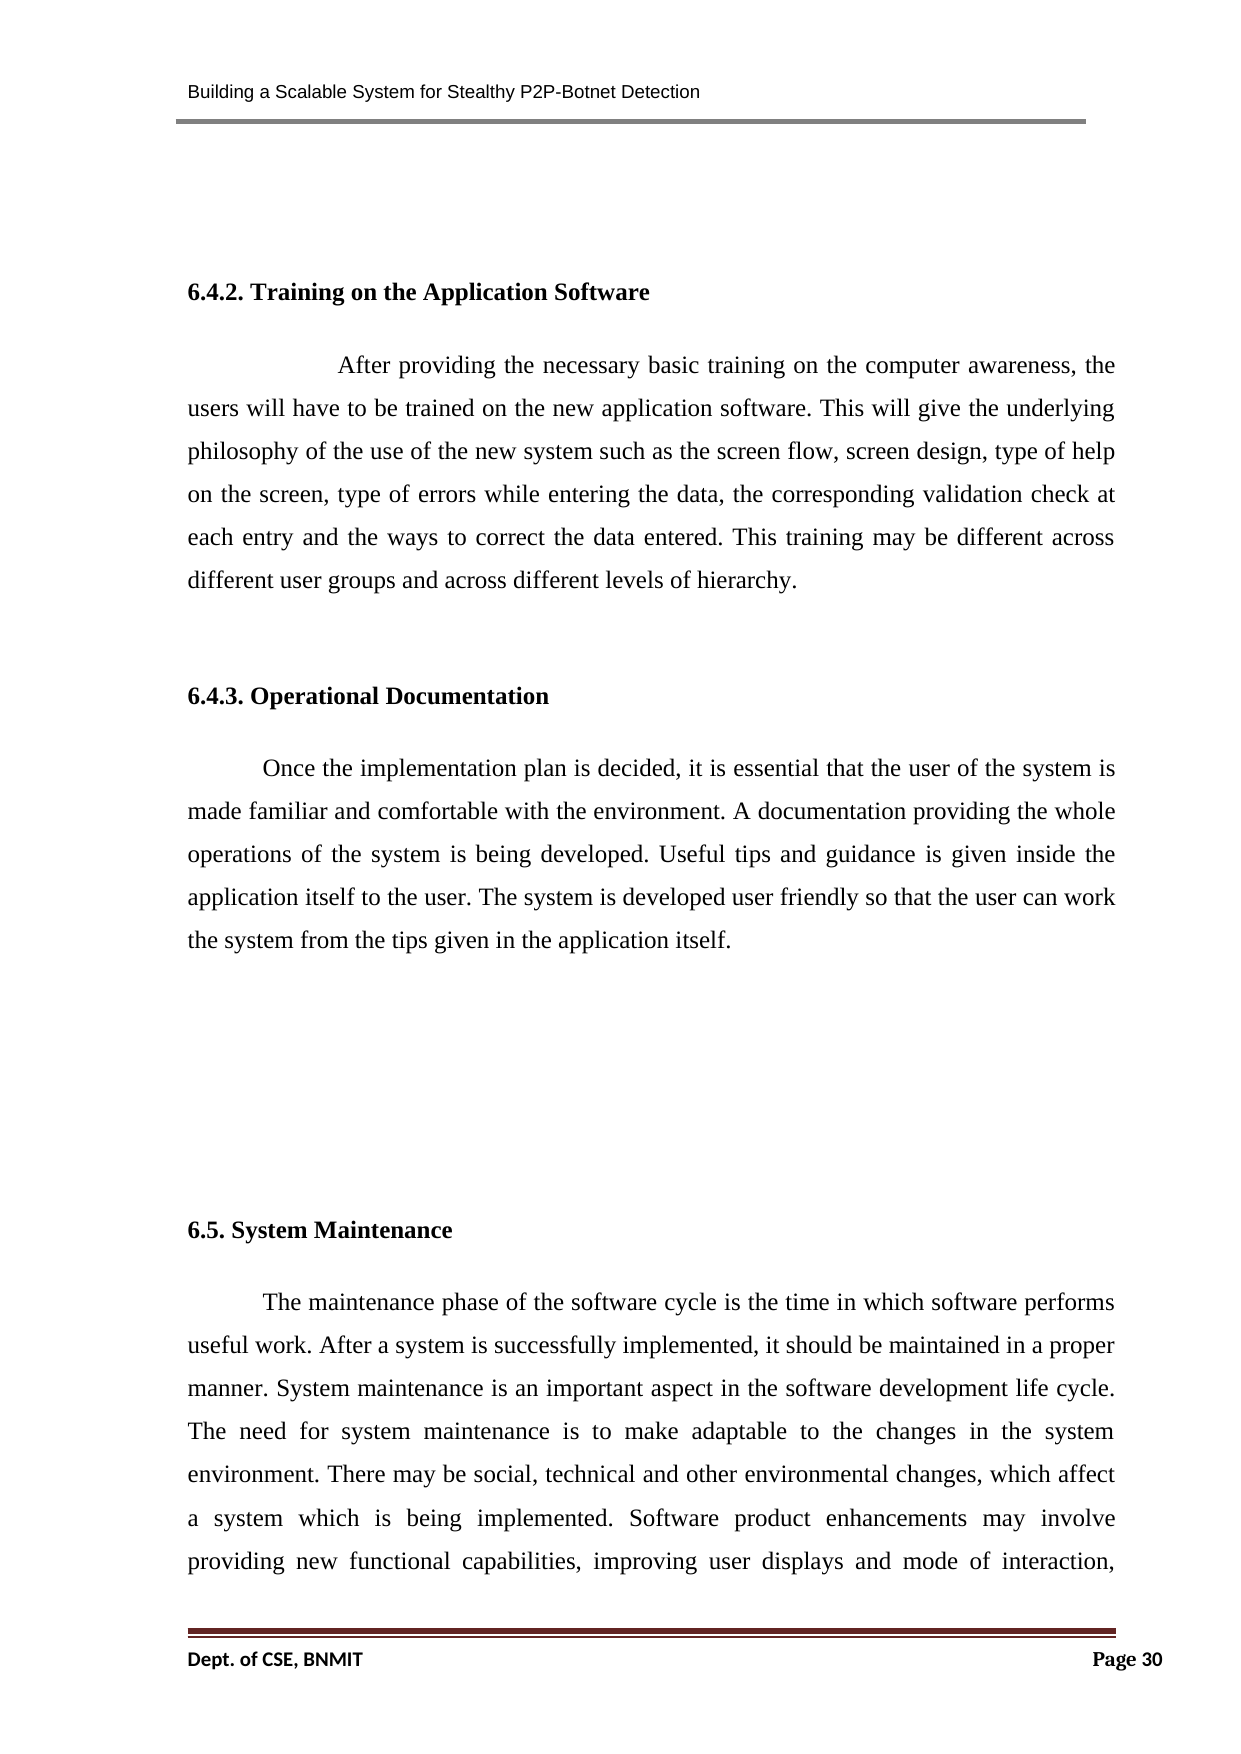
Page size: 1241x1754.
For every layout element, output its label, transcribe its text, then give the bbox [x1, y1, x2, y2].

text Once the implementation plan is decided, it is essential that the user of the system is made familiar and comfortable with the environment. A documentation providing the whole operations of the system is being developed. Useful tips and guidance is given inside the application itself to the user. The system is developed user friendly so that the user can work the system from the tips given in the application itself. [187, 753, 1116, 954]
text 6.4.3. Operational Documentation [187, 681, 1116, 709]
text 6.5. System Maintenance [187, 1215, 1116, 1243]
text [187, 1287, 1116, 1574]
text 6.4.2. Training on the Application Software [187, 277, 1116, 306]
text After providing the necessary basic training on the computer awareness, the users will have to be trained on the new application software. This will give the underlying philosophy of the use of the new system such as the screen flow, screen design, type of help on the screen, type of errors while entering the data, the corresponding validation check at each entry and the ways to correct the data entered. This training may be different across different user groups and across different levels of hierarchy. [187, 350, 1116, 594]
